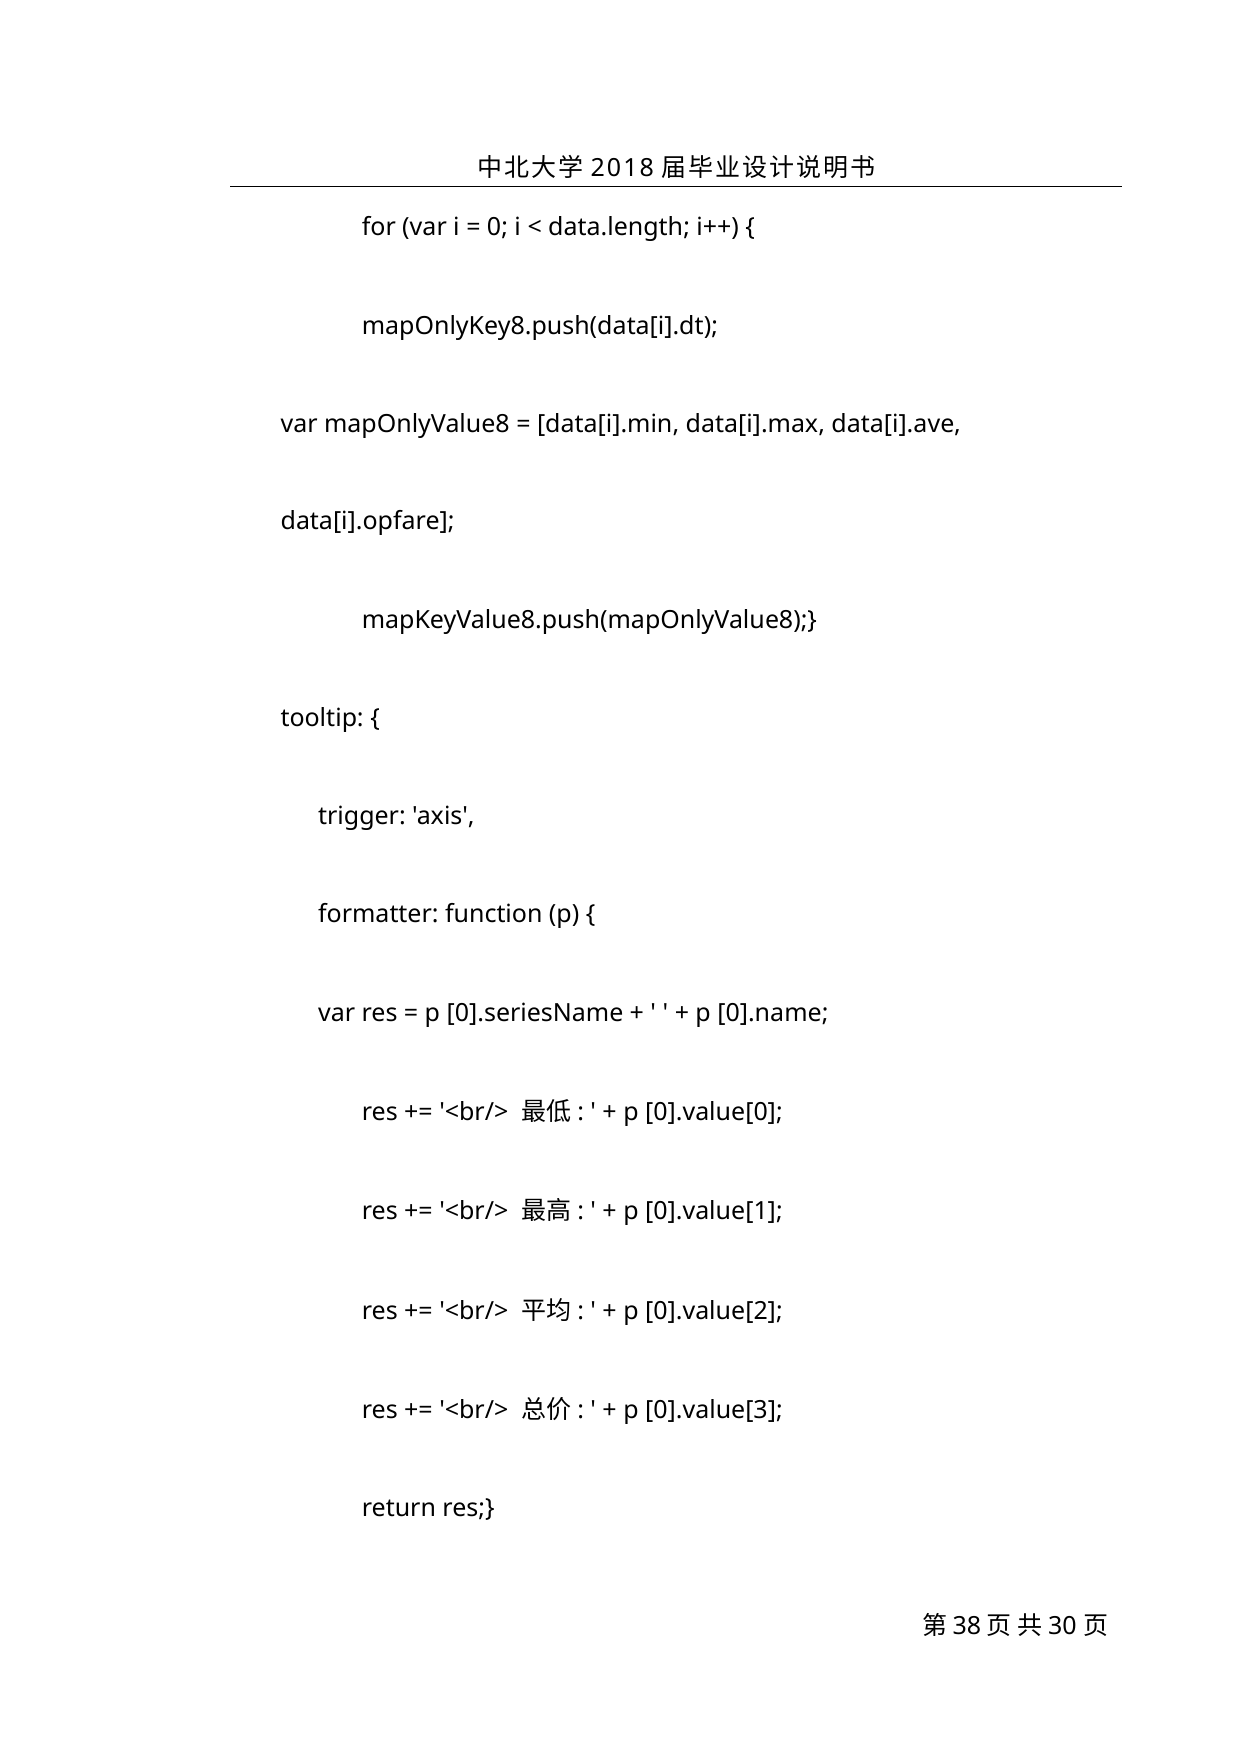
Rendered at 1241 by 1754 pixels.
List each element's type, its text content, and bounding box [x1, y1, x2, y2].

text mapKeyValue8.push(mapOnlyValue8);} [312, 586, 1122, 651]
text res += '<br/> 平均 : ' + p [0].value[2]; [312, 1276, 1122, 1341]
text formatter: function (p) { [268, 881, 1122, 946]
text res += '<br/> 总价 : ' + p [0].value[3]; [312, 1375, 1122, 1440]
text var res = p [0].seriesName + ' ' + p [0].name; [268, 979, 1122, 1044]
text var mapOnlyValue8 = [data[i].min, data[i].max, data[i].ave, data[i].opfare]; [280, 390, 1122, 553]
text trigger: 'axis', [268, 782, 1122, 847]
text res += '<br/> 最低 : ' + p [0].value[0]; [312, 1077, 1122, 1142]
text tooltip: { [230, 684, 1122, 749]
text mapOnlyKey8.push(data[i].dt); [312, 292, 1122, 357]
text return res;} [312, 1474, 1122, 1539]
text for (var i = 0; i < data.length; i++) { [312, 194, 1122, 259]
text res += '<br/> 最高 : ' + p [0].value[1]; [312, 1176, 1122, 1241]
